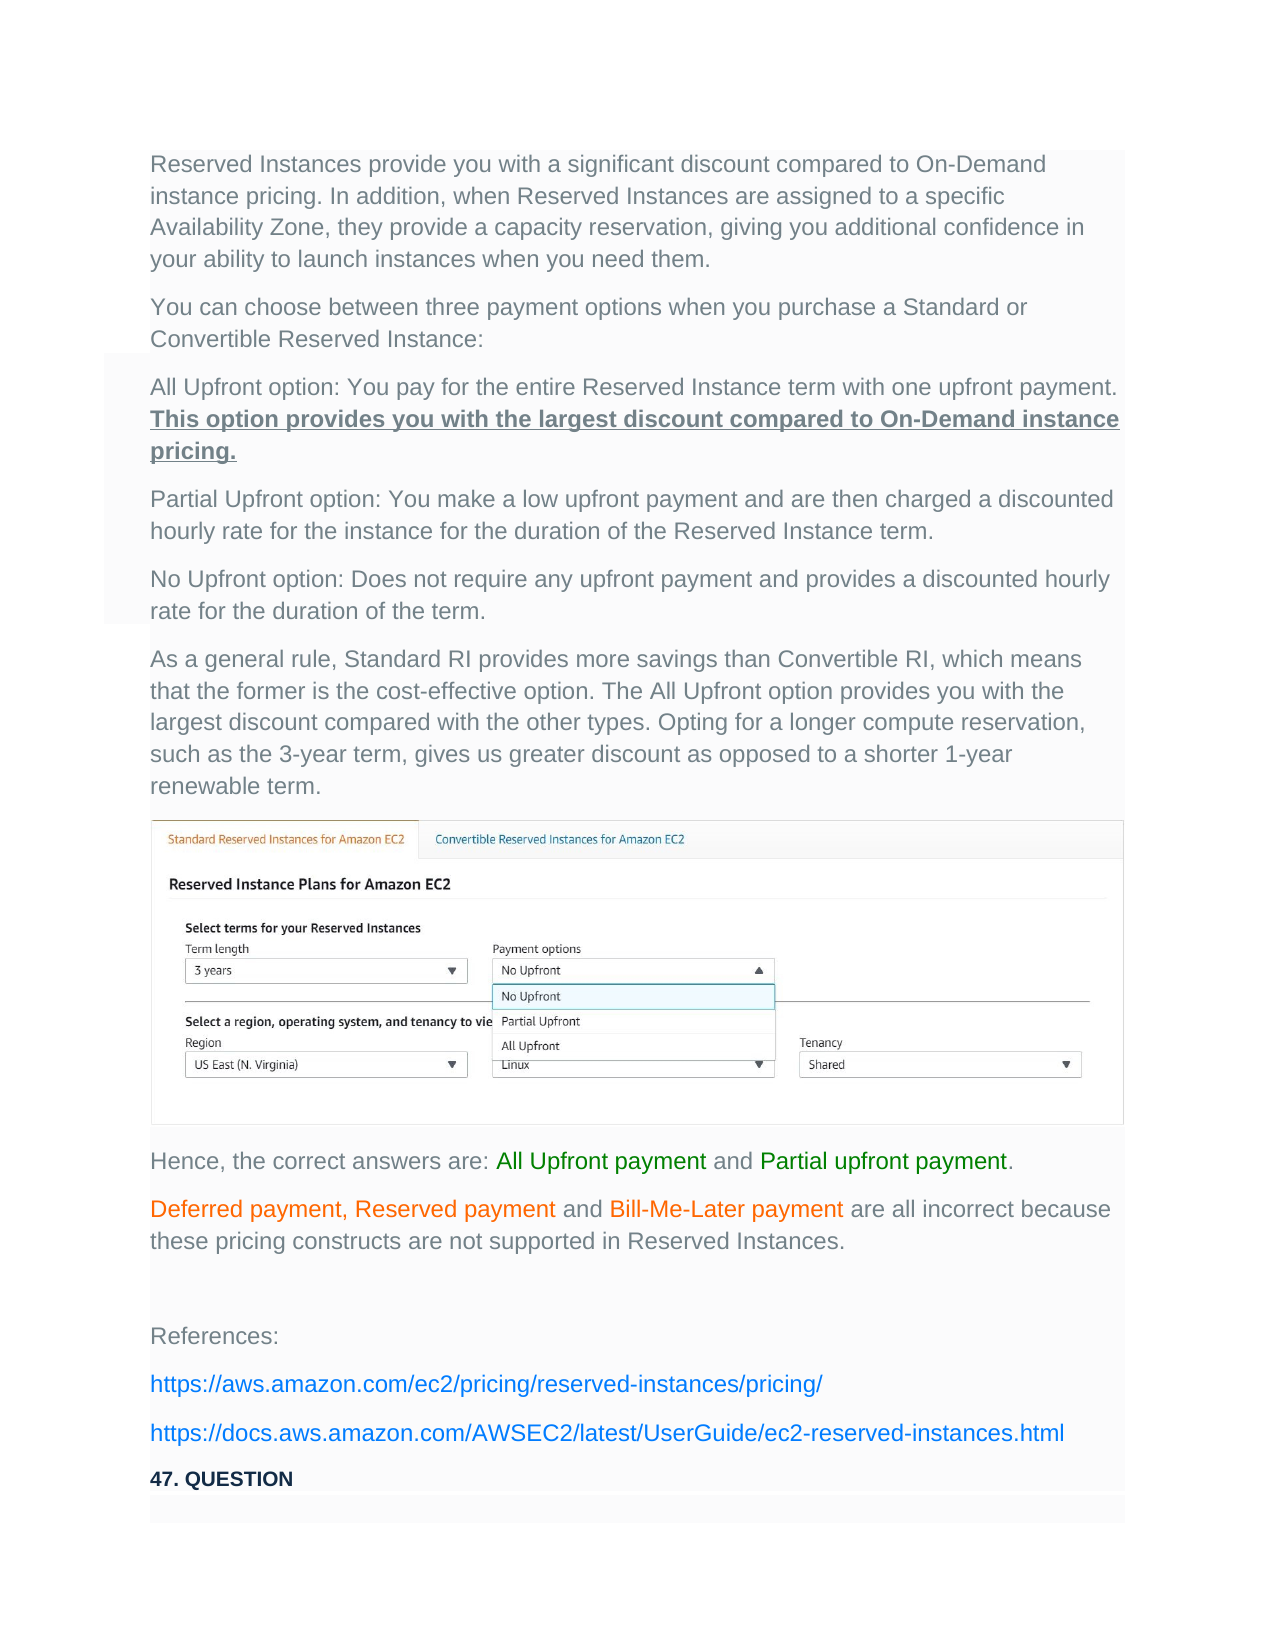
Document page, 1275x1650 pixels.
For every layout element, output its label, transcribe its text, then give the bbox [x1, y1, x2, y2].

text All Upfront option: You pay for the entire Reserved Instance term with one upfront payment. This option provides you with the largest discount compared to On-Demand instance pricing. [104, 373, 1125, 464]
text No Upfront option: Does not require any upfront payment and provides a discounted hourly rate for the duration of the term. [104, 565, 1125, 624]
text References: [150, 1322, 1125, 1349]
text 47. QUESTION [150, 1467, 1125, 1491]
text Hence, the correct answers are: All Upfront payment and Partial upfront payment. [150, 1147, 1125, 1174]
text https://aws.amazon.com/ec2/pricing/reserved-instances/pricing/ [150, 1370, 1125, 1398]
text As a general rule, Standard RI provides more savings than Convertible RI, which means that the former is the cost-effective option. The All Upfront option provides you with the largest discount compared with the other types. Opting for a longer compute reservation, such as the 3-year term, gives us greater discount as opposed to a shorter 1-year renewable term. [150, 645, 1125, 799]
text Reserved Instances provide you with a significant discount compared to On-Demand instance pricing. In addition, when Reserved Instances are assigned to a specific Availability Zone, they provide a capacity reservation, giving you additional confidence in your ability to launch instances when you need them. [150, 150, 1125, 273]
text You can choose between three payment options when you purchase a Standard or Convertible Reserved Instance: [150, 293, 1125, 353]
text Partial Upfront option: You make a low upfront payment and are then charged a discounted hourly rate for the instance for the duration of the Reserved Instance term. [104, 485, 1125, 544]
text Deferred payment, Reserved payment and Bill-Me-Later payment are all incorrect because these pricing constructs are not supported in Reserved Instances. [150, 1195, 1125, 1254]
picture [150, 820, 1125, 1127]
text https://docs.aws.amazon.com/AWSEC2/latest/UserGuide/ec2-reserved-instances.html [150, 1419, 1125, 1446]
